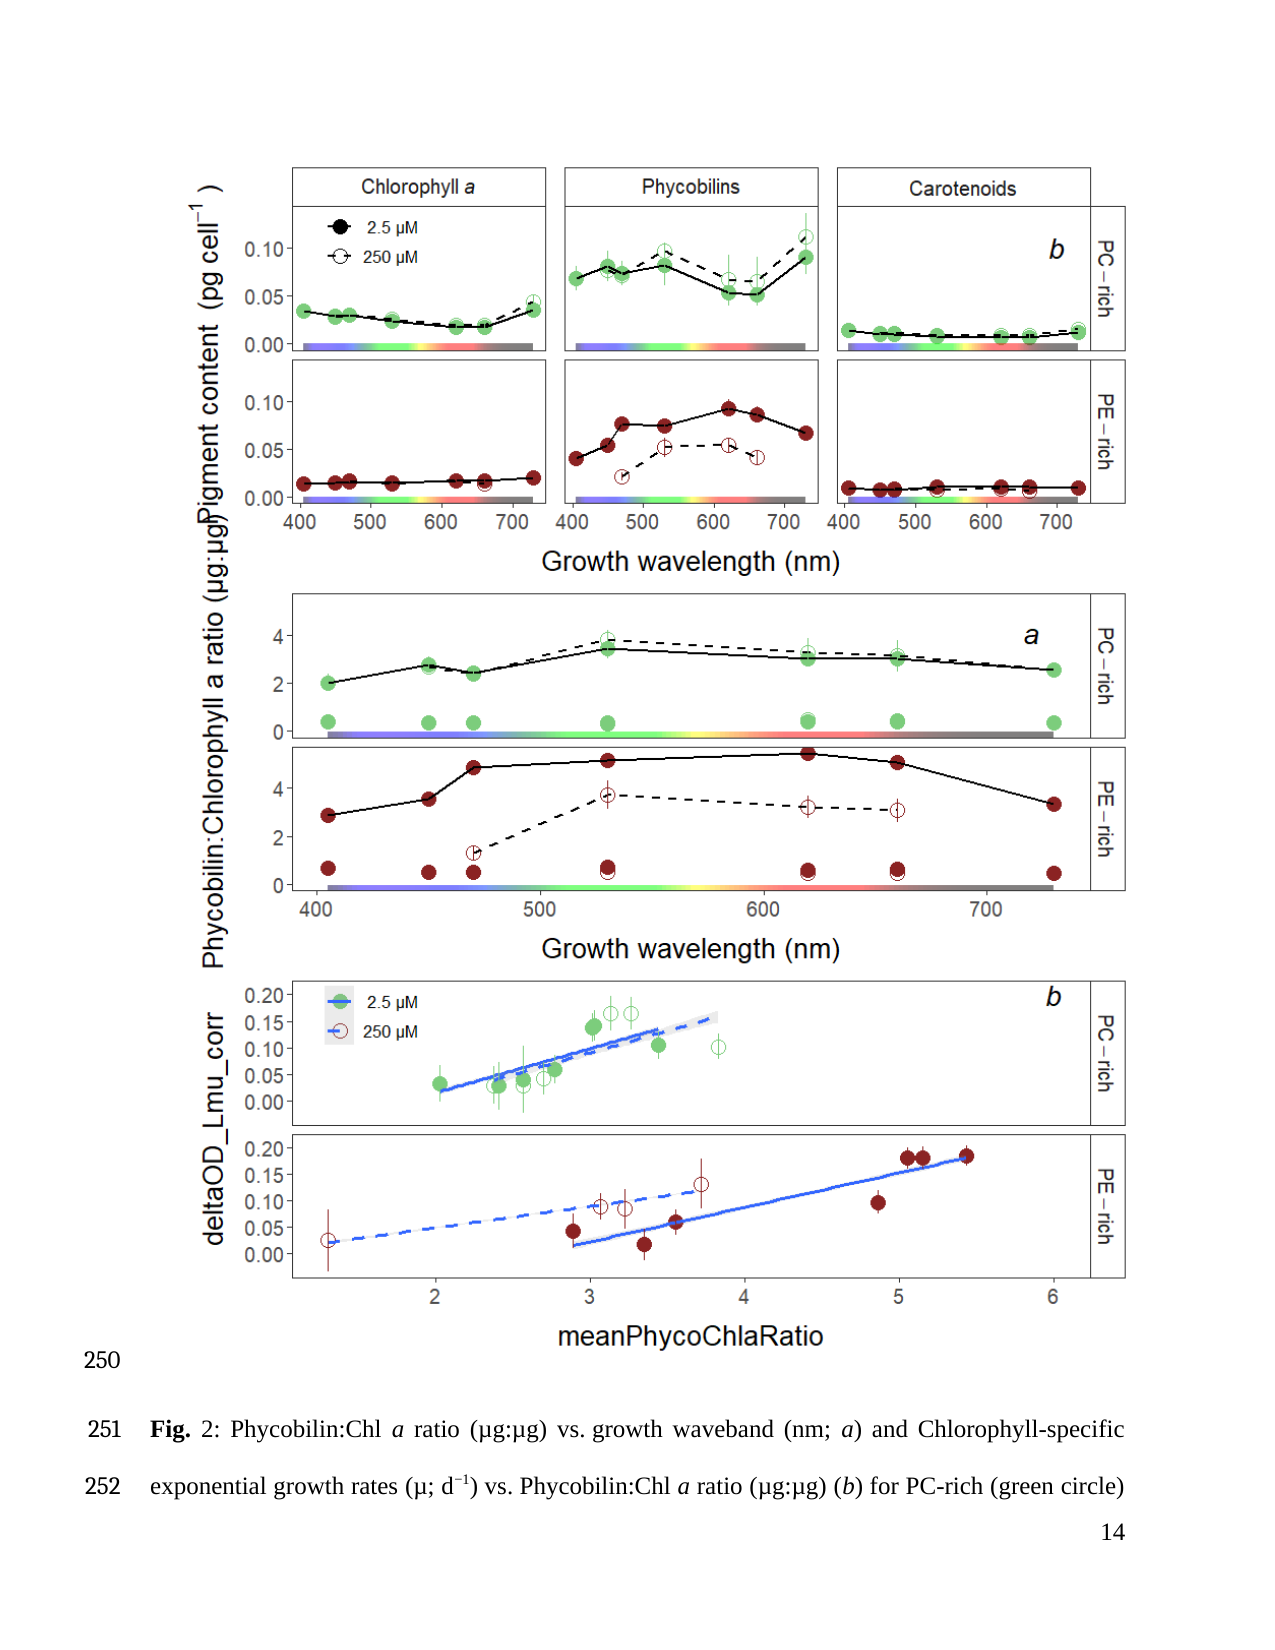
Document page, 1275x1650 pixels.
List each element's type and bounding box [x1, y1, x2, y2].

picture [168, 150, 1144, 1369]
text [150, 1414, 1125, 1500]
